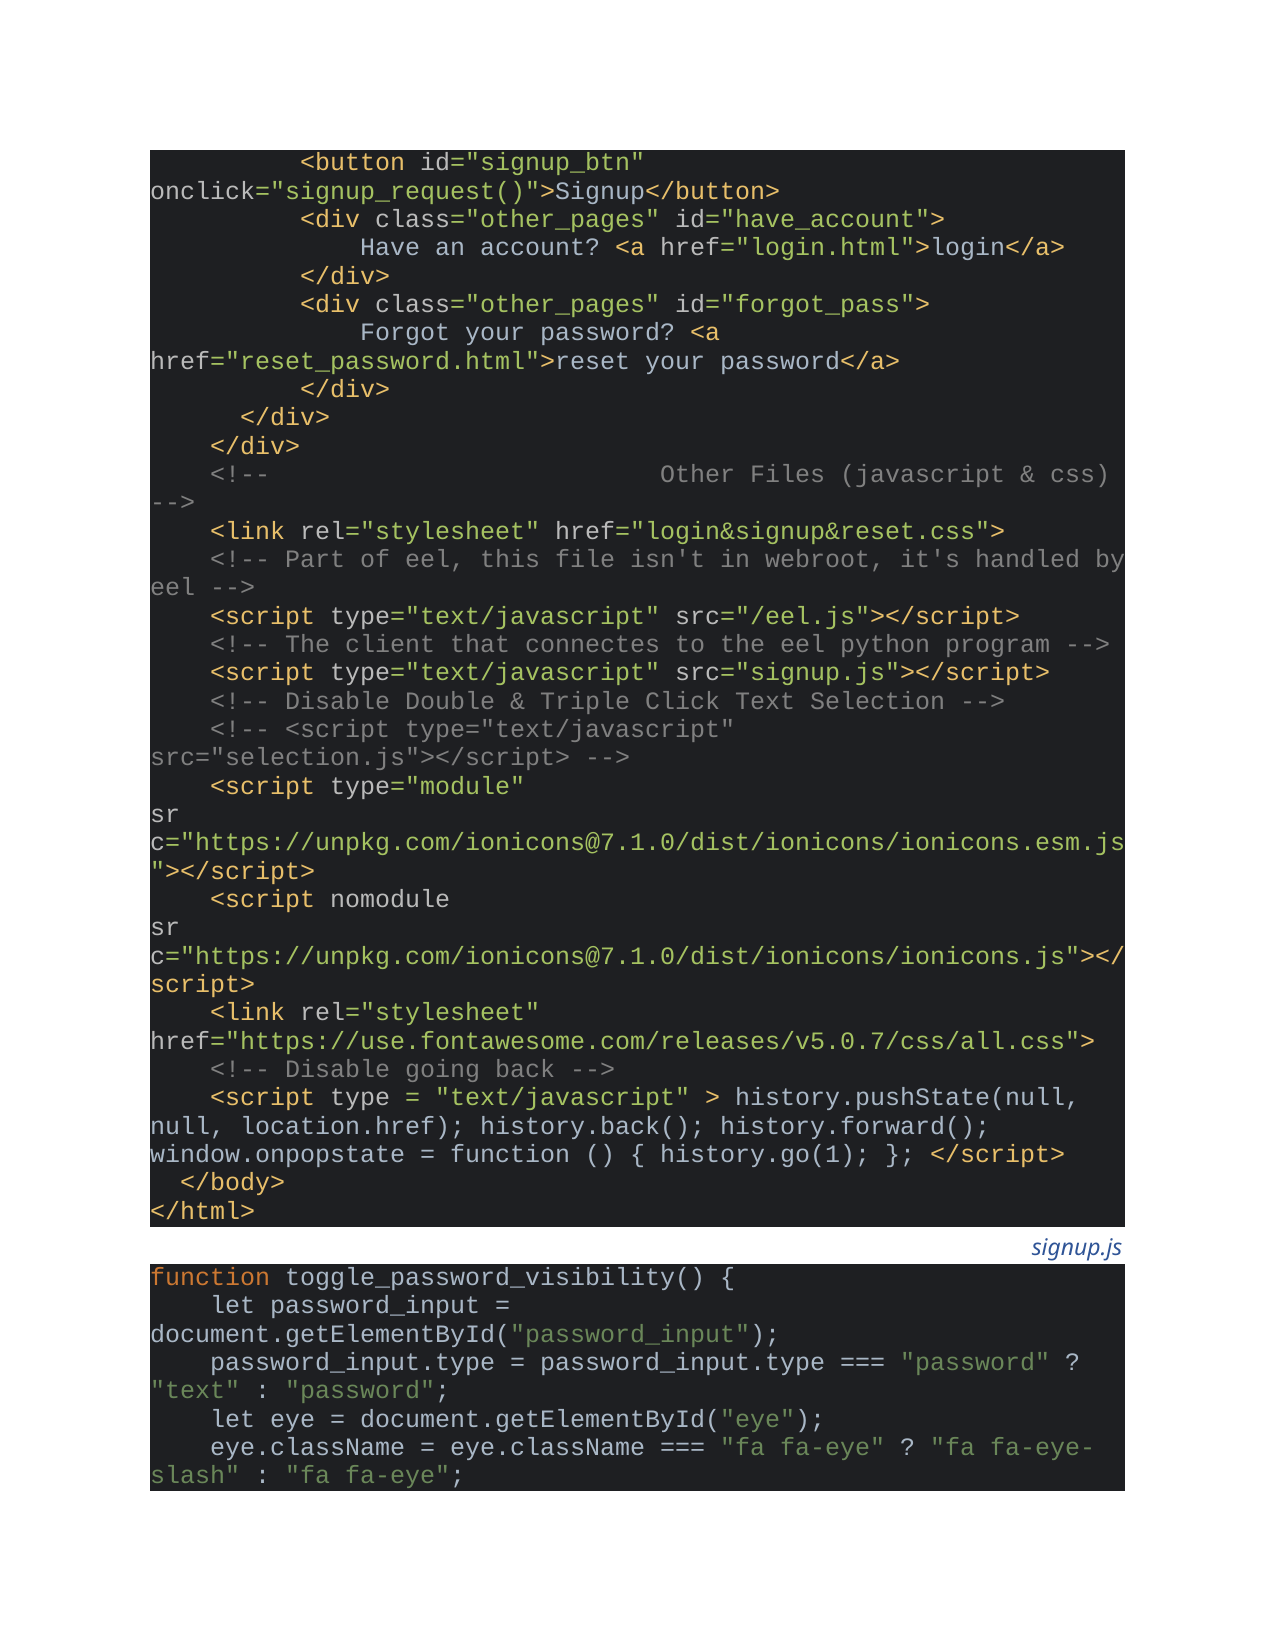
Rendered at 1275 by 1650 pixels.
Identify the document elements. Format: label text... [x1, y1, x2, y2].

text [150, 150, 1125, 1227]
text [150, 1264, 1125, 1491]
subtitle signup.js [150, 1231, 1125, 1262]
